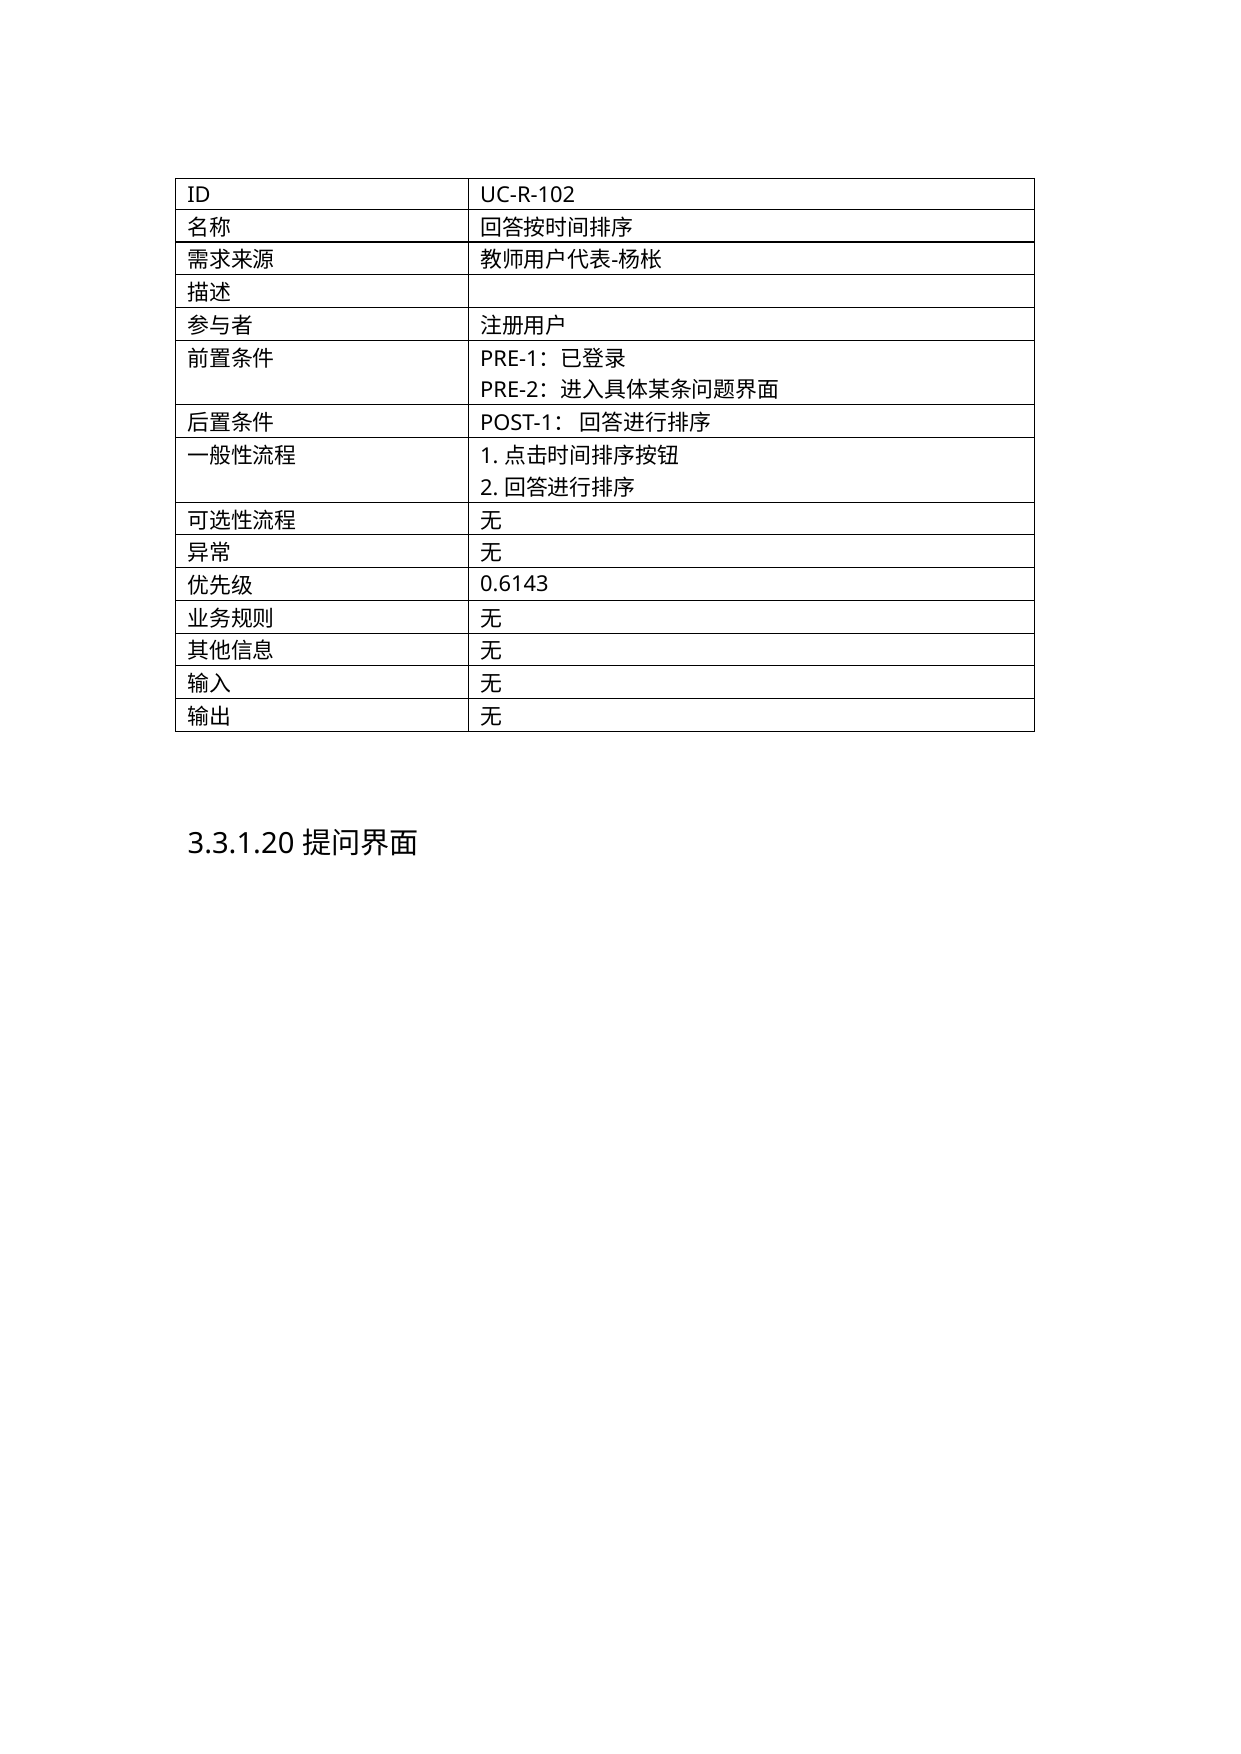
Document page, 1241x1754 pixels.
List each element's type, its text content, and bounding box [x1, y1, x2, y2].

table_cell 0.6143 [469, 568, 1034, 600]
table_cell 无 [469, 666, 1034, 698]
table_cell 输出 [176, 699, 468, 731]
subtitle 3.3.1.20 提问界面 [187, 809, 1053, 874]
table_cell 业务规则 [176, 601, 468, 632]
table_cell 异常 [176, 535, 468, 567]
table_cell 描述 [176, 275, 468, 307]
table_header UC-R-102 [469, 179, 1034, 209]
table_cell 注册用户 [469, 308, 1034, 339]
table_cell 一般性流程 [176, 438, 468, 502]
table_cell 无 [469, 601, 1034, 632]
table_cell 可选性流程 [176, 503, 468, 534]
table_cell PRE-1：已登录 PRE-2：进入具体某条问题界面 [469, 341, 1034, 404]
table_cell 后置条件 [176, 405, 468, 437]
table_cell 无 [469, 535, 1034, 567]
table_cell 教师用户代表-杨枨 [469, 243, 1034, 274]
table_cell 无 [469, 634, 1034, 665]
table_cell 输入 [176, 666, 468, 698]
table_cell [469, 275, 1034, 307]
table_cell 其他信息 [176, 634, 468, 665]
table_header ID [176, 179, 468, 209]
table_cell POST-1： 回答进行排序 [469, 405, 1034, 437]
table_cell 参与者 [176, 308, 468, 339]
table_cell 名称 [176, 210, 468, 241]
table_cell 无 [469, 699, 1034, 731]
table_cell 前置条件 [176, 341, 468, 404]
table_cell 回答按时间排序 [469, 210, 1034, 241]
table_cell 无 [469, 503, 1034, 534]
table_cell 需求来源 [176, 243, 468, 274]
table_cell 优先级 [176, 568, 468, 600]
table_cell 1. 点击时间排序按钮 2. 回答进行排序 [469, 438, 1034, 502]
